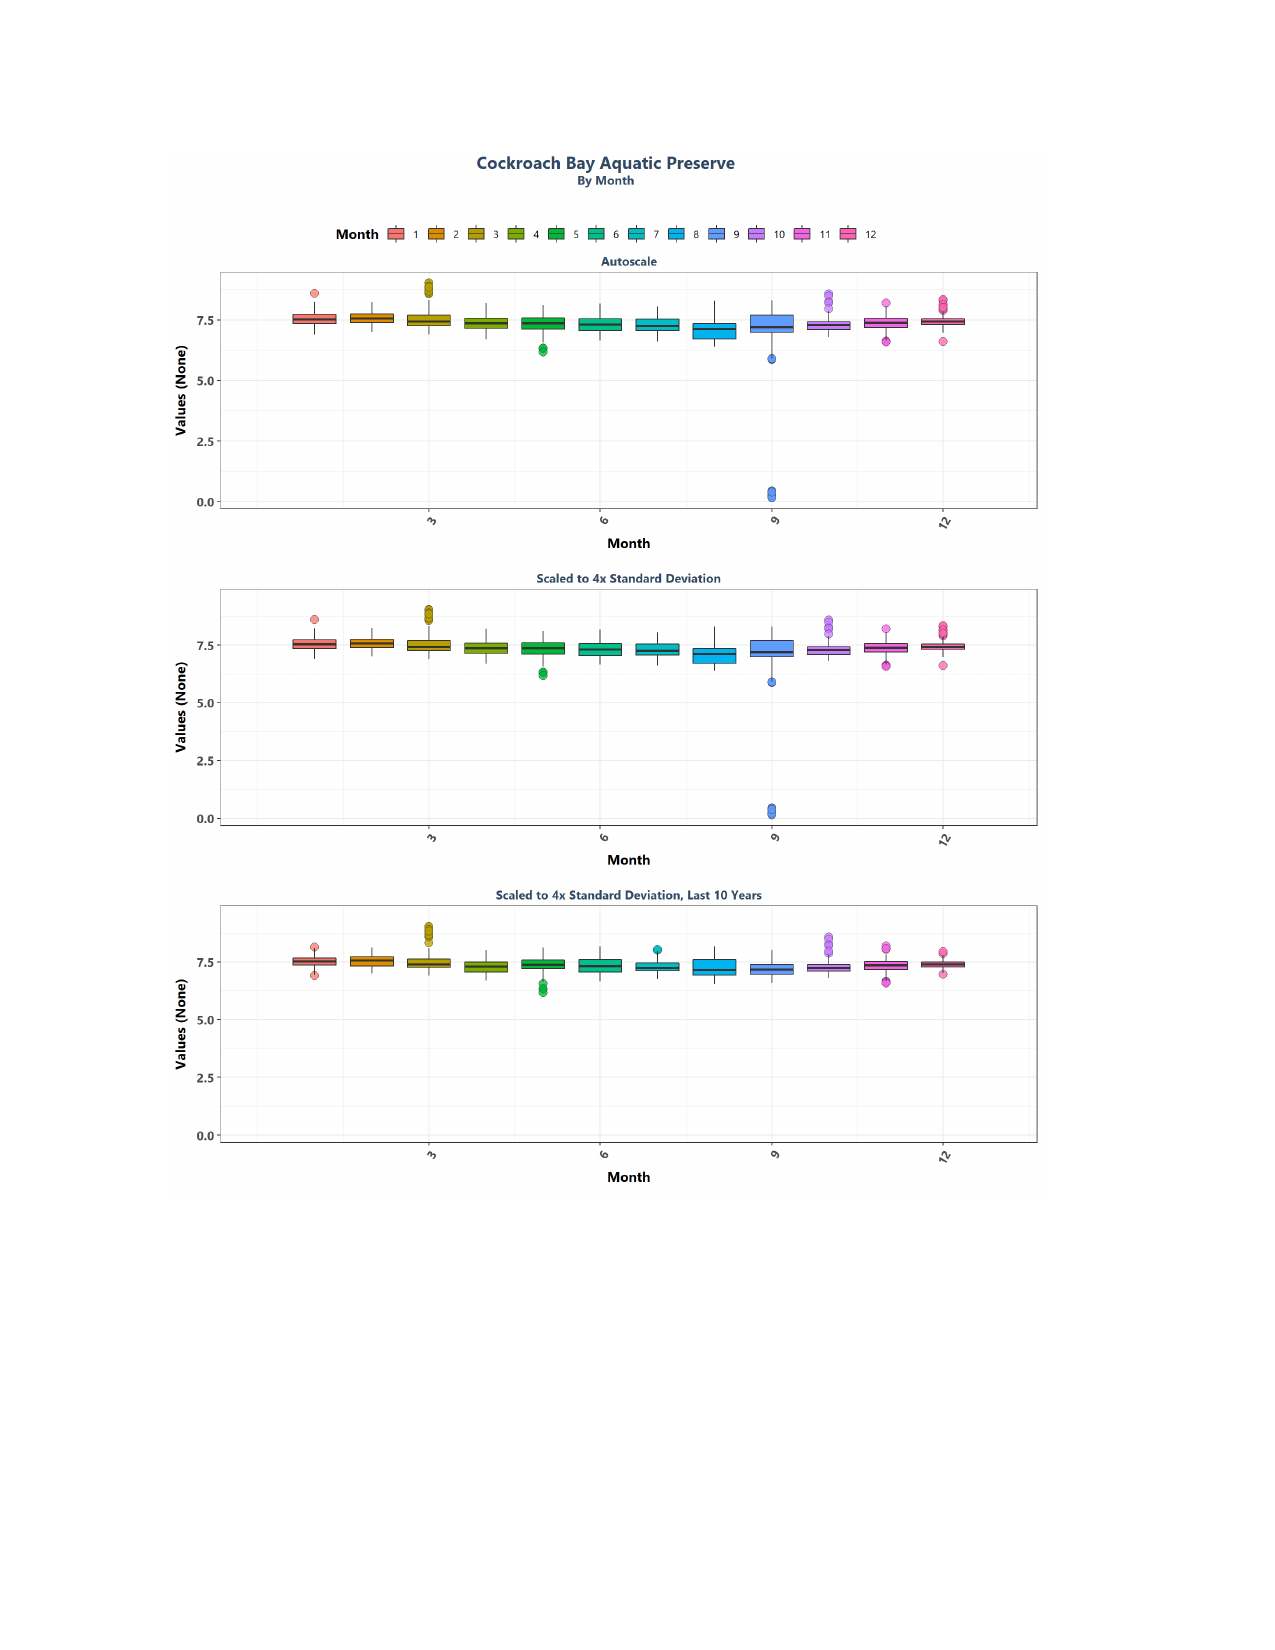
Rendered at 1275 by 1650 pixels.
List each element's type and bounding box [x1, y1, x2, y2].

picture [168, 150, 1044, 1200]
